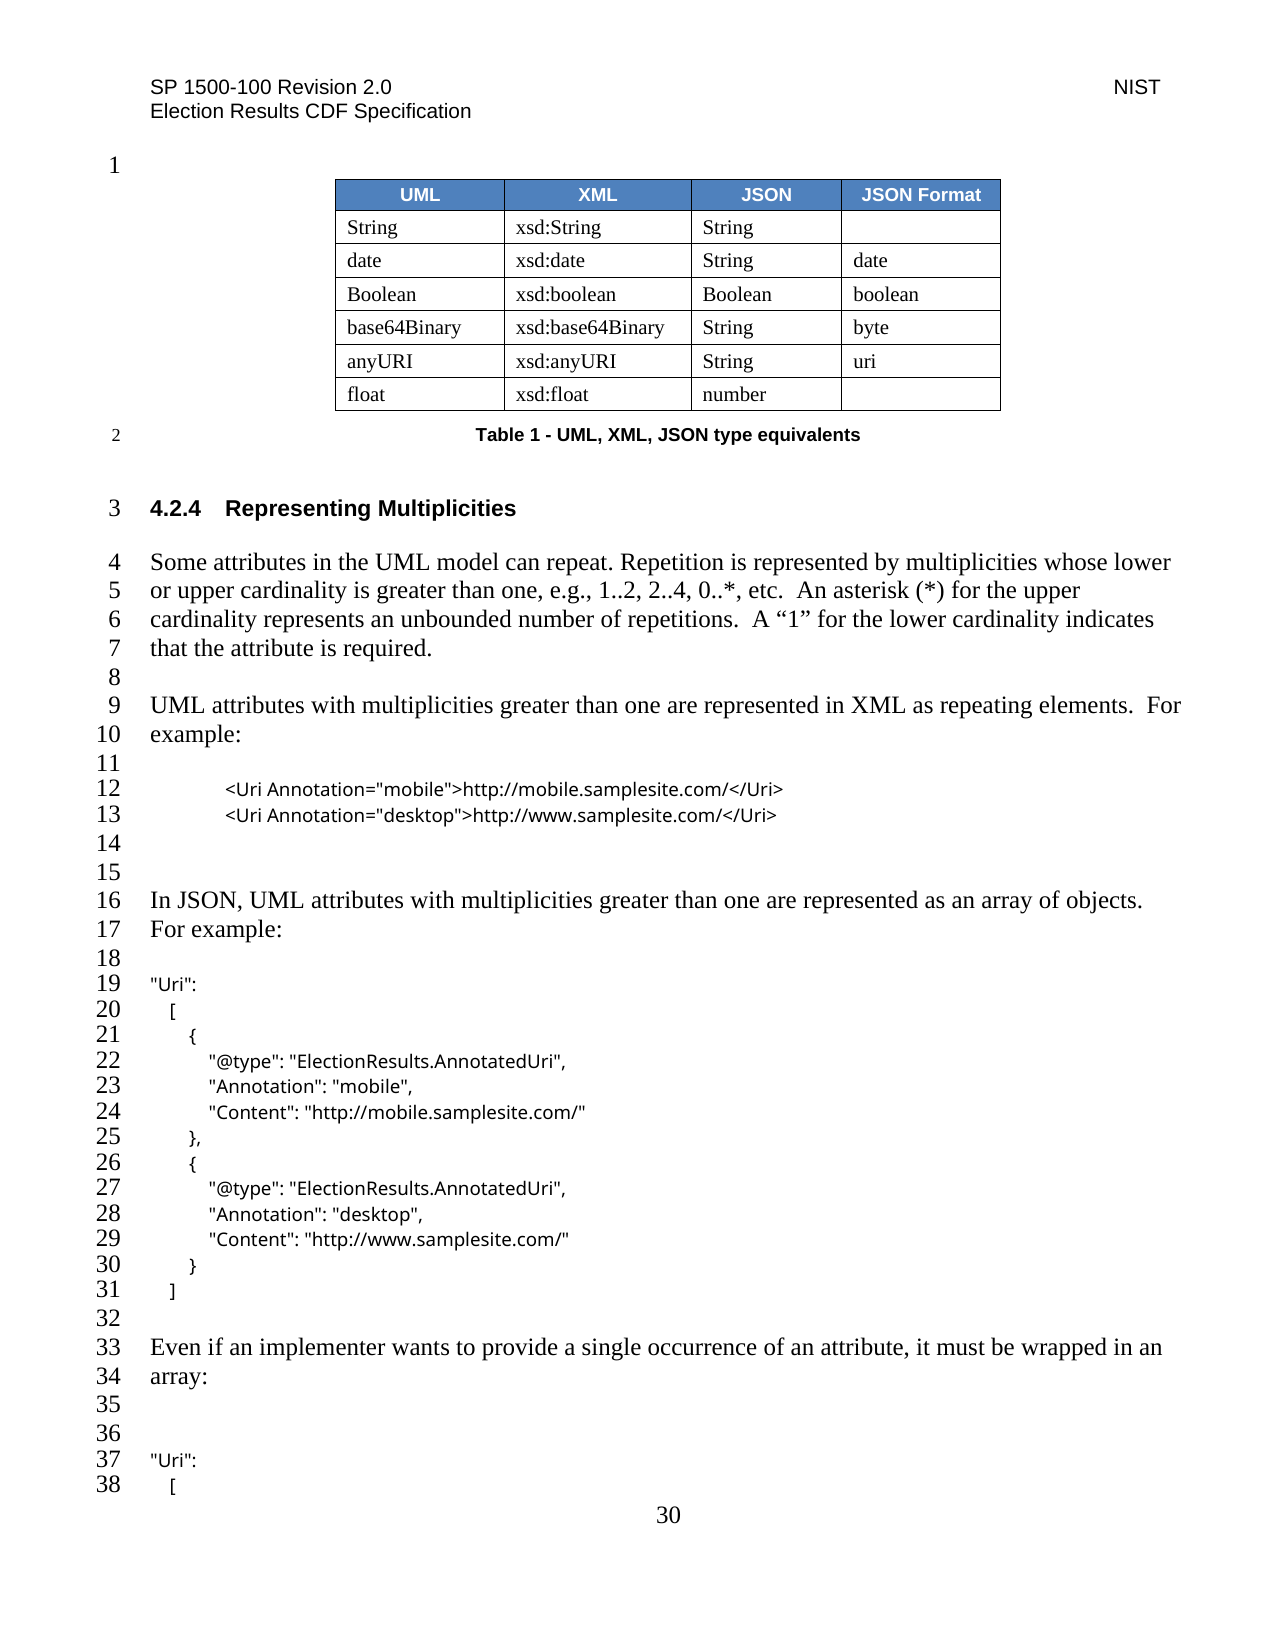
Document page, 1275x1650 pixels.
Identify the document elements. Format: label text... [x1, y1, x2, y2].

text "Annotation": "mobile", [150, 1074, 1186, 1099]
table_cell String [692, 311, 841, 343]
text UML attributes with multiplicities greater than one are represented in XML as repeating elements. For example: [150, 691, 1186, 748]
text { [150, 1023, 1186, 1048]
text ] [150, 1278, 1186, 1303]
text [ [150, 1473, 1186, 1498]
table_cell boolean [842, 278, 1000, 310]
text "Uri": [150, 1447, 1186, 1473]
subtitle Representing Multiplicities [150, 495, 1186, 522]
table_cell [842, 378, 1000, 410]
text "@type": "ElectionResults.AnnotatedUri", [150, 1176, 1186, 1201]
text } [150, 1252, 1186, 1278]
table_cell xsd:base64Binary [505, 311, 691, 343]
text }, [150, 1125, 1186, 1150]
table_cell xsd:float [505, 378, 691, 410]
table_cell xsd:String [505, 211, 691, 243]
table_header JSON Format [842, 180, 1000, 210]
table_cell base64Binary [336, 311, 504, 343]
text "@type": "ElectionResults.AnnotatedUri", [150, 1048, 1186, 1074]
table_cell date [842, 244, 1000, 277]
text { [150, 1150, 1186, 1176]
table_cell number [692, 378, 841, 410]
table_header UML [336, 180, 504, 210]
text [ [150, 997, 1186, 1023]
table_cell anyURI [336, 345, 504, 377]
table_cell xsd:anyURI [505, 345, 691, 377]
text "Content": "http://www.samplesite.com/" [150, 1227, 1186, 1252]
text In JSON, UML attributes with multiplicities greater than one are represented as an array of objects. For example: [150, 885, 1186, 943]
table_cell String [336, 211, 504, 243]
table_cell [842, 211, 1000, 243]
table_cell float [336, 378, 504, 410]
text "Content": "http://mobile.samplesite.com/" [150, 1099, 1186, 1125]
table_cell String [692, 244, 841, 277]
table_cell Boolean [692, 278, 841, 310]
text Some attributes in the UML model can repeat. Repetition is represented by multiplicities whose lower or upper cardinality is greater than one, e.g., 1..2, 2..4, 0..*, etc. An asterisk (*) for the upper cardinality represents an unbounded number of repetitions. A “1” for the lower cardinality indicates that the attribute is required. [150, 547, 1186, 662]
table_cell String [692, 211, 841, 243]
text <Uri Annotation="desktop">http://www.samplesite.com/</Uri> [150, 802, 1186, 828]
table_cell uri [842, 345, 1000, 377]
table_cell date [336, 244, 504, 277]
table_cell String [692, 345, 841, 377]
text Even if an implementer wants to provide a single occurrence of an attribute, it must be wrapped in an array: [150, 1332, 1186, 1389]
table_header XML [505, 180, 691, 210]
table_cell Boolean [336, 278, 504, 310]
table_cell byte [842, 311, 1000, 343]
text "Annotation": "desktop", [150, 1201, 1186, 1227]
table_cell xsd:date [505, 244, 691, 277]
text <Uri Annotation="mobile">http://mobile.samplesite.com/</Uri> [150, 777, 1186, 802]
table_cell xsd:boolean [505, 278, 691, 310]
text "Uri": [150, 972, 1186, 997]
text Table 1 - UML, XML, JSON type equivalents [150, 424, 1186, 445]
table_header JSON [692, 180, 841, 210]
